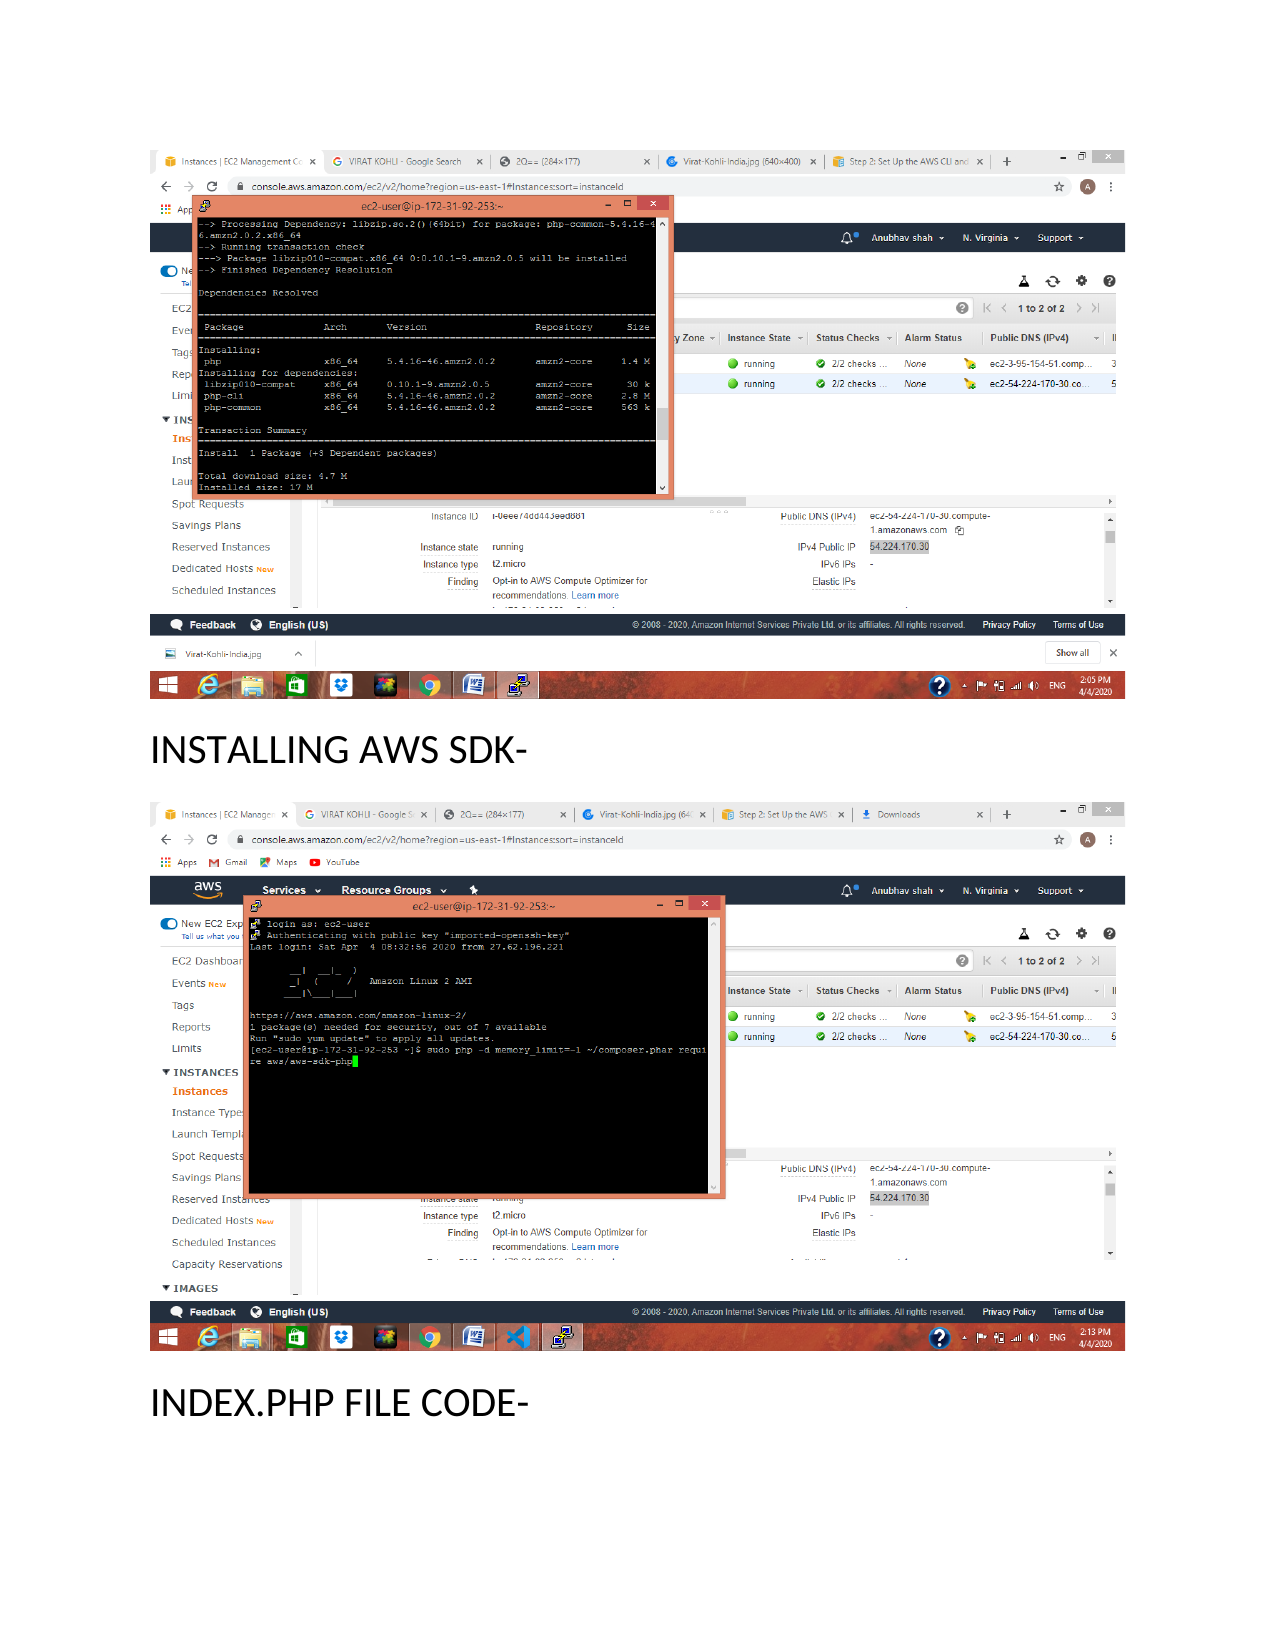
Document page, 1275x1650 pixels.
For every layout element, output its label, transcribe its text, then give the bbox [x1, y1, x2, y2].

text INDEX.PHP FILE CODE- [150, 1376, 1125, 1426]
picture [150, 150, 1125, 699]
text INSTALLING AWS SDK- [150, 723, 1125, 774]
picture [150, 802, 1125, 1351]
